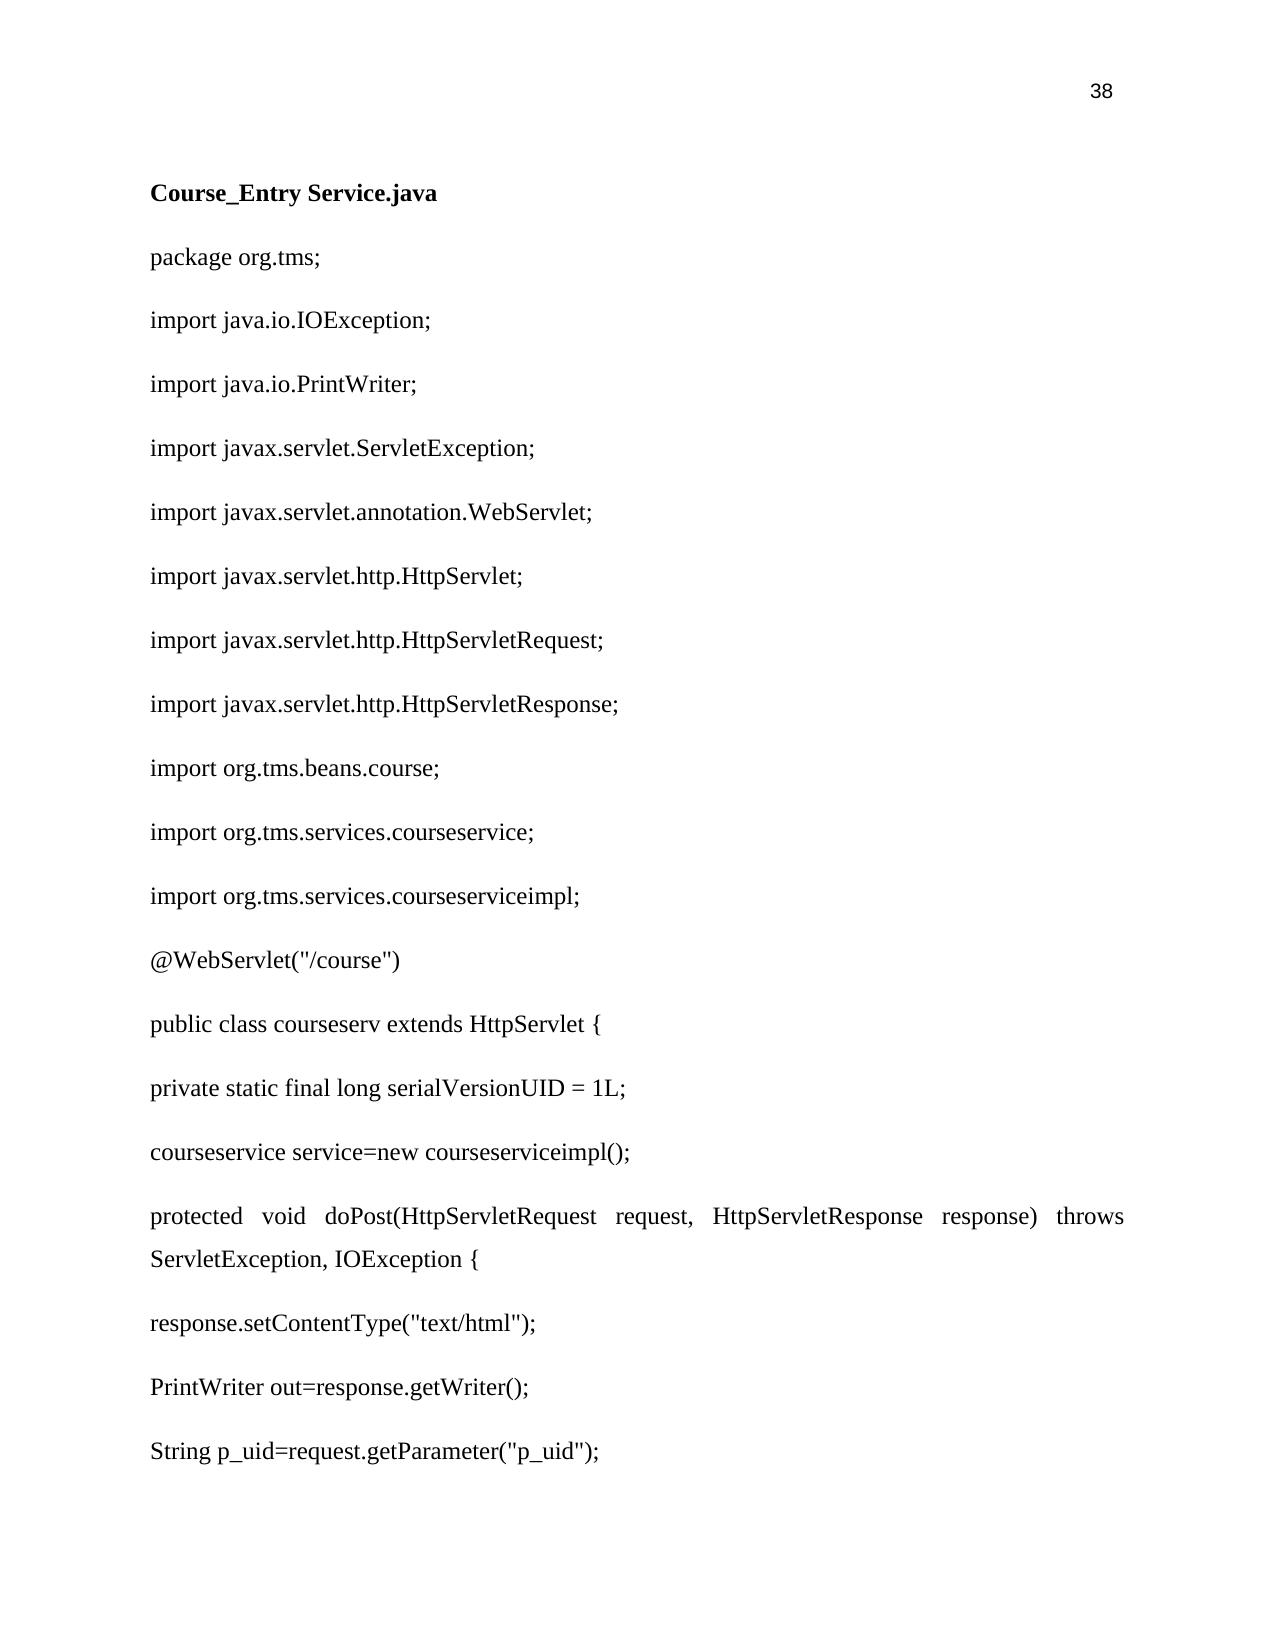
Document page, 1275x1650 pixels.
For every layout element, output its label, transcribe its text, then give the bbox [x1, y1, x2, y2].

text String p_uid=request.getParameter("p_uid"); [150, 1436, 1125, 1465]
text import java.io.IOException; [150, 306, 1125, 334]
text import javax.servlet.annotation.WebServlet; [150, 497, 1125, 526]
text import javax.servlet.ServletException; [150, 433, 1125, 462]
text import org.tms.beans.course; [150, 753, 1125, 782]
text PrintWriter out=response.getWriter(); [150, 1372, 1125, 1401]
text import org.tms.services.courseservice; [150, 817, 1125, 846]
text package org.tms; [150, 242, 1125, 270]
text import javax.servlet.http.HttpServletRequest; [150, 625, 1125, 654]
text import javax.servlet.http.HttpServlet; [150, 561, 1125, 590]
text @WebServlet("/course") [150, 945, 1125, 974]
text response.setContentType("text/html"); [150, 1308, 1125, 1337]
text private static final long serialVersionUID = 1L; [150, 1073, 1125, 1102]
text import java.io.PrintWriter; [150, 369, 1125, 398]
text import org.tms.services.courseserviceimpl; [150, 881, 1125, 910]
text import javax.servlet.http.HttpServletResponse; [150, 689, 1125, 718]
text Course_Entry Service.java [150, 178, 1125, 206]
text courseservice service=new courseserviceimpl(); [150, 1137, 1125, 1166]
text public class courseserv extends HttpServlet { [150, 1009, 1125, 1038]
text protected void doPost(HttpServletRequest request, HttpServletResponse response) throws ServletException, IOException { [150, 1201, 1125, 1273]
